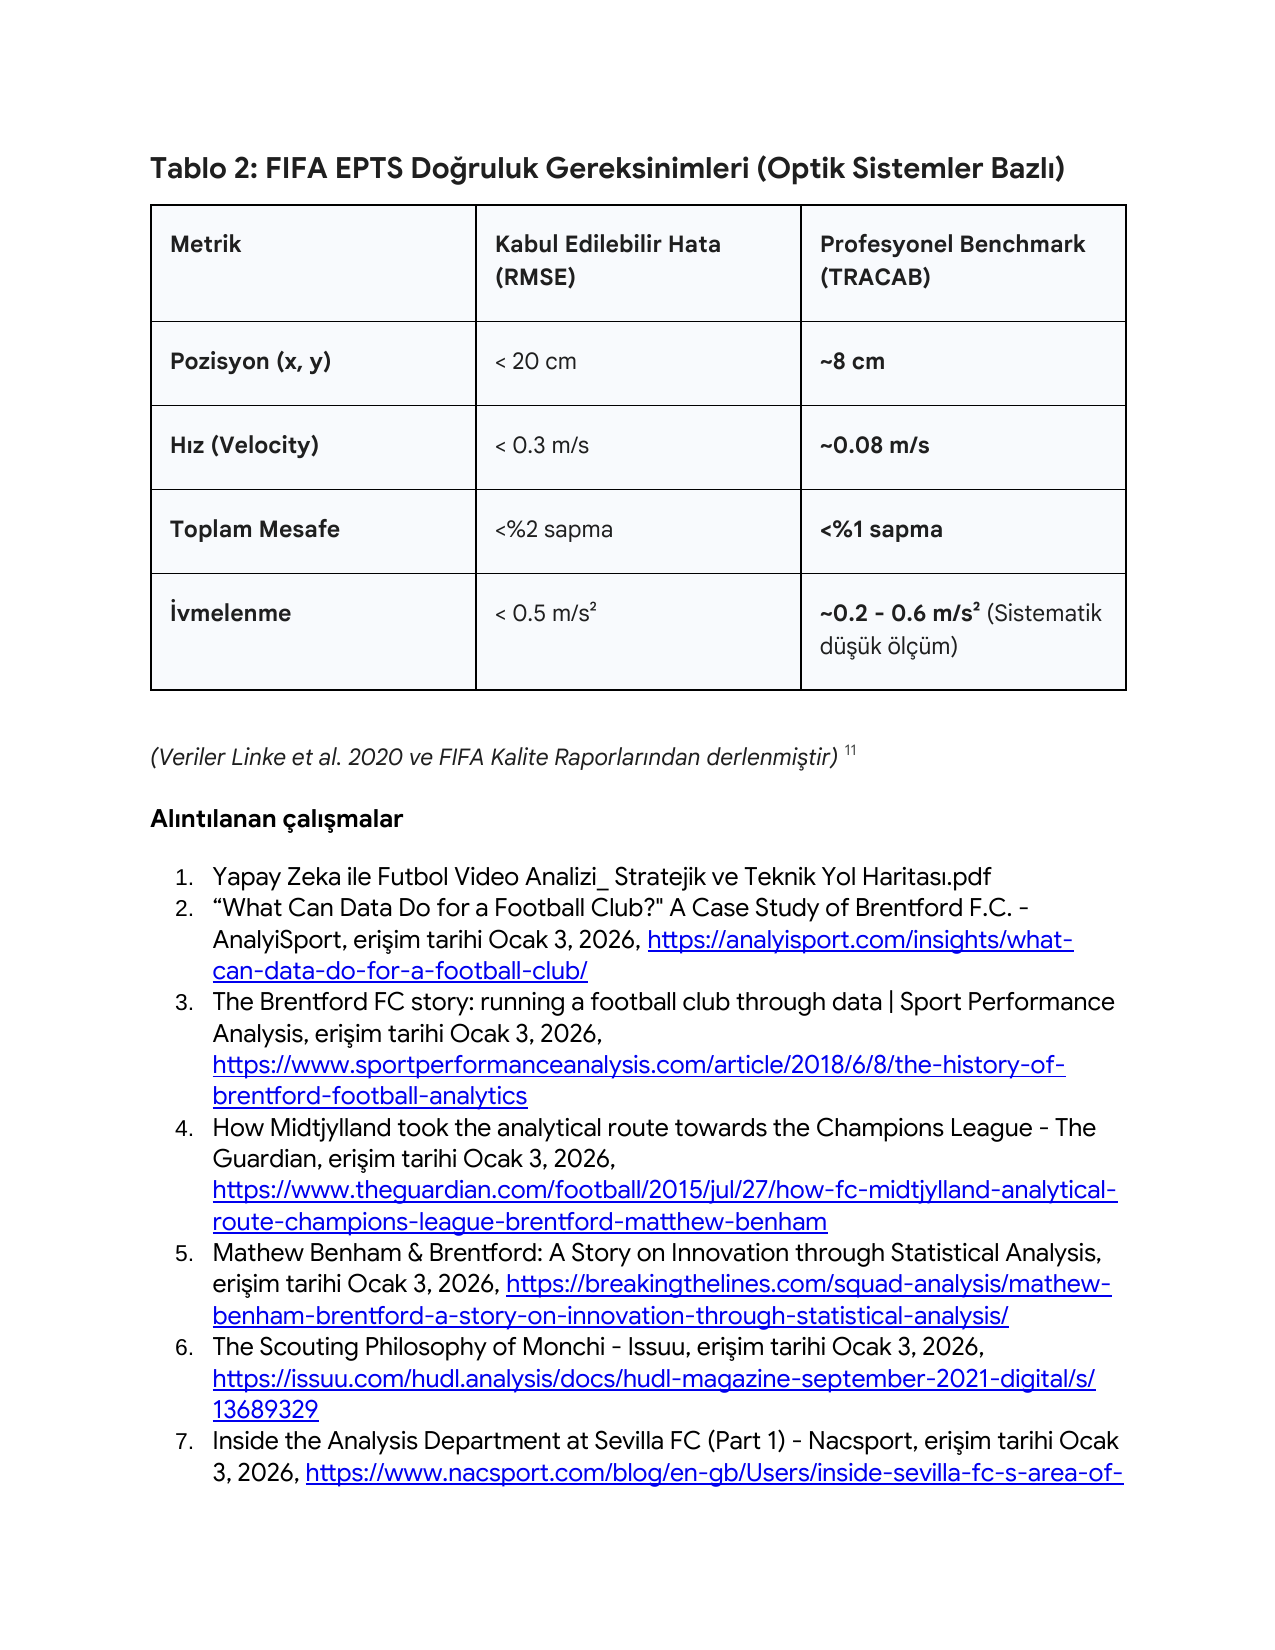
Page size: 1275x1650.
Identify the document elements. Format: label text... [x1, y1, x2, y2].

table_cell İvmelenme [152, 574, 475, 689]
table_header Metrik [152, 206, 475, 321]
table_cell <%2 sapma [477, 490, 800, 573]
table_header Kabul Edilebilir Hata (RMSE) [477, 206, 800, 321]
table_cell Pozisyon (x, y) [152, 322, 475, 405]
list The Scouting Philosophy of Monchi - Issuu, erişim tarihi Ocak 3, 2026, https://issuu.com/hudl.analysis/docs/hudl-magazine-september-2021-digital/s/13689329 [175, 1331, 1125, 1426]
list How Midtjylland took the analytical route towards the Champions League - The Guardian, erişim tarihi Ocak 3, 2026, https://www.theguardian.com/football/2015/jul/27/how-fc-midtjylland-analytical-route-champions-league-brentford-matthew-benham [175, 1112, 1125, 1237]
table_cell <%1 sapma [802, 490, 1125, 573]
table_cell ~0.2 - 0.6 m/s² (Sistematik düşük ölçüm) [802, 574, 1125, 689]
table_cell ~8 cm [802, 322, 1125, 405]
list Yapay Zeka ile Futbol Video Analizi_ Stratejik ve Teknik Yol Haritası.pdf [175, 861, 1125, 892]
list “What Can Data Do for a Football Club?" A Case Study of Brentford F.C. - AnalyiSport, erişim tarihi Ocak 3, 2026, https://analyisport.com/insights/what-can-data-do-for-a-football-club/ [175, 892, 1125, 987]
table_cell < 0.3 m/s [477, 406, 800, 489]
table_cell < 0.5 m/s² [477, 574, 800, 689]
subtitle Alıntılanan çalışmalar [150, 803, 1125, 834]
table_cell < 20 cm [477, 322, 800, 405]
table_cell ~0.08 m/s [802, 406, 1125, 489]
list The Brentford FC story: running a football club through data | Sport Performance Analysis, erişim tarihi Ocak 3, 2026, https://www.sportperformanceanalysis.com/article/2018/6/8/the-history-of-brentford-football-analytics [175, 987, 1125, 1112]
table_header Profesyonel Benchmark (TRACAB) [802, 206, 1125, 321]
subtitle Tablo 2: FIFA EPTS Doğruluk Gereksinimleri (Optik Sistemler Bazlı) [150, 150, 1125, 187]
table_cell Toplam Mesafe [152, 490, 475, 573]
table_cell Hız (Velocity) [152, 406, 475, 489]
text (Veriler Linke et al. 2020 ve FIFA Kalite Raporlarından derlenmiştir) 11 [150, 741, 1125, 772]
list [175, 1426, 1125, 1488]
list Mathew Benham & Brentford: A Story on Innovation through Statistical Analysis, erişim tarihi Ocak 3, 2026, https://breakingthelines.com/squad-analysis/mathew-benham-brentford-a-story-on-innovation-through-statistical-analysis/ [175, 1237, 1125, 1331]
